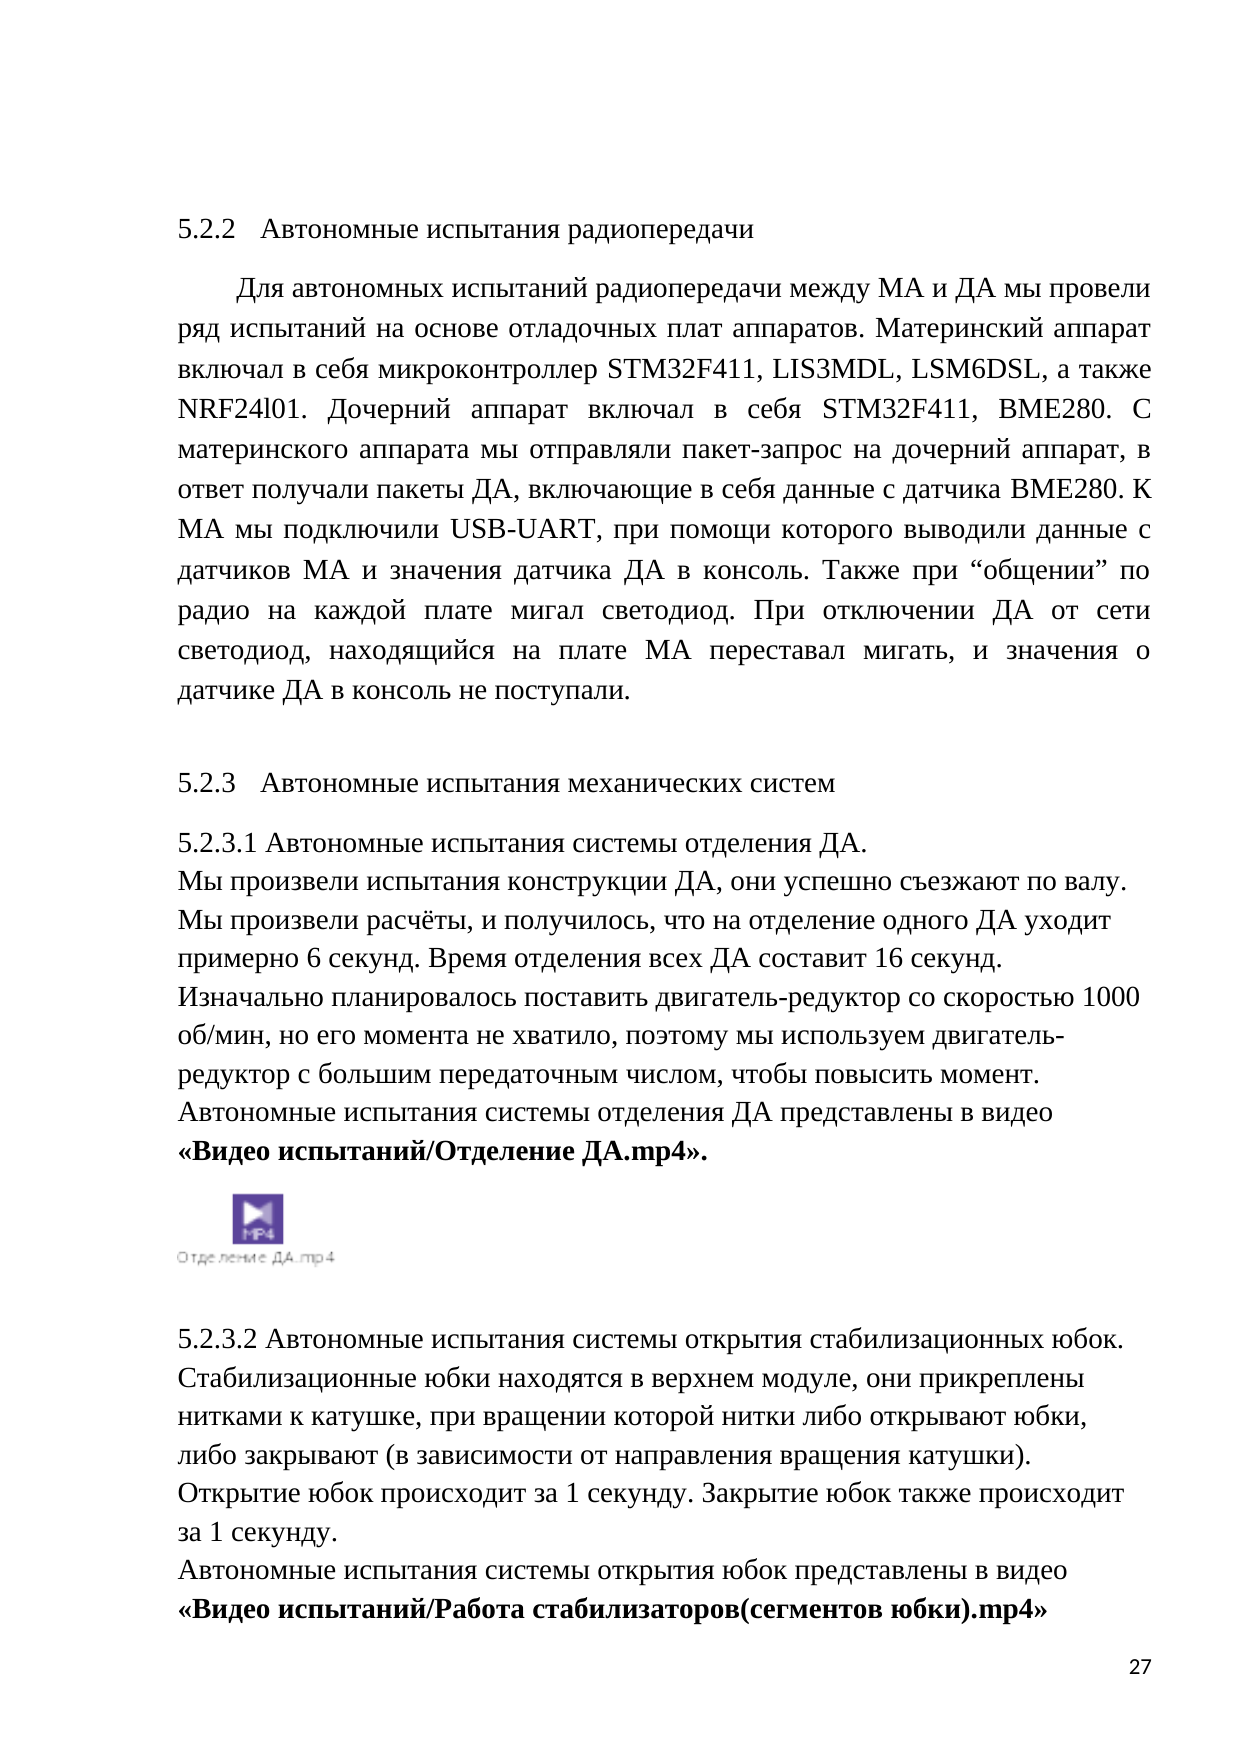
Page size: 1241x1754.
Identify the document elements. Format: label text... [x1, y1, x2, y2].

list Автономные испытания системы открытия юбок представлены в видео «Видео испытаний/Работа стабилизаторов(сегментов юбки).mp4» [177, 1552, 1152, 1624]
text Автономные испытания радиопередачи [177, 211, 1152, 244]
text Для автономных испытаний радиопередачи между МА и ДА мы провели ряд испытаний на основе отладочных плат аппаратов. Материнский аппарат включал в себя микроконтроллер STM32F411, LIS3MDL, LSM6DSL, а также NRF24l01. Дочерний аппарат включал в себя STM32F411, BME280. С материнского аппарата мы отправляли пакет-запрос на дочерний аппарат, в ответ получали пакеты ДА, включающие в себя данные с датчика BME280. К МА мы подключили USB-UART, при помощи которого выводили данные с датчиков МА и значения датчика ДА в консоль. Также при “общении” по радио на каждой плате мигал светодиод. При отключении ДА от сети светодиод, находящийся на плате МА переставал мигать, и значения о датчике ДА в консоль не поступали. [177, 270, 1152, 706]
list Стабилизационные юбки находятся в верхнем модуле, они прикреплены нитками к катушке, при вращении которой нитки либо открывают юбки, либо закрывают (в зависимости от направления вращения катушки). Открытие юбок происходит за 1 секунду. Закрытие юбок также происходит за 1 секунду. [177, 1360, 1152, 1547]
list 5.2.3.1 Автономные испытания системы отделения ДА. [177, 825, 1152, 858]
list Мы произвели испытания конструкции ДА, они успешно съезжают по валу. Мы произвели расчёты, и получилось, что на отделение одного ДА уходит примерно 6 секунд. Время отделения всех ДА составит 16 секунд. Изначально планировалось поставить двигатель-редуктор со скоростью 1000 об/мин, но его момента не хватило, поэтому мы используем двигатель-редуктор с большим передаточным числом, чтобы повысить момент. [177, 863, 1152, 1089]
text Автономные испытания механических систем [177, 765, 1152, 799]
list 5.2.3.2 Автономные испытания системы открытия стабилизационных юбок. [177, 1321, 1152, 1355]
list Автономные испытания системы отделения ДА представлены в видео «Видео испытаний/Отделение ДА.mp4». [177, 1094, 1152, 1167]
